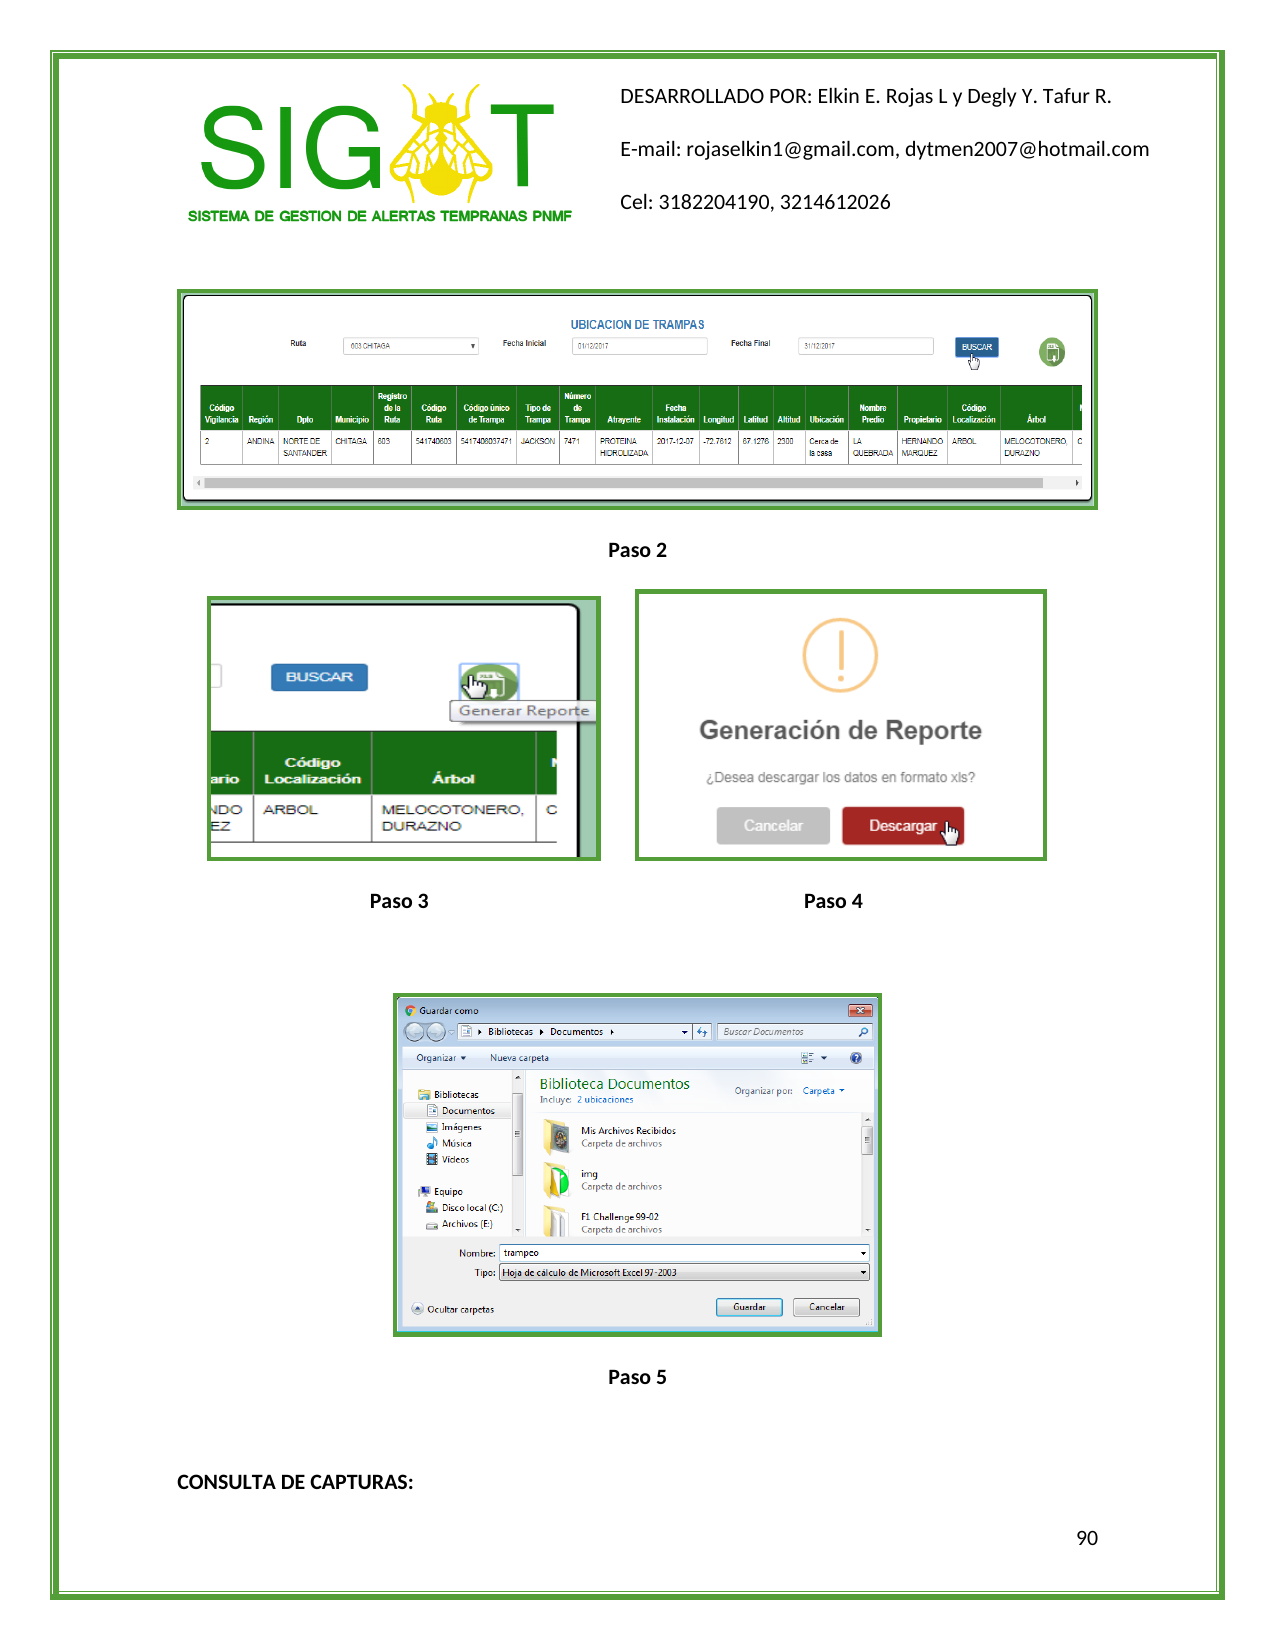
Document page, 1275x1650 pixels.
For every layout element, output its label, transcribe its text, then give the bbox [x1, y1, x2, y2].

picture [397, 997, 878, 1332]
text Paso 2 [177, 536, 1098, 563]
picture [181, 293, 1094, 506]
text CONSULTA DE CAPTURAS: [177, 1468, 1098, 1495]
text Paso 5 [177, 1363, 1098, 1389]
text Paso 3 Paso 4 [177, 887, 1098, 914]
picture [639, 594, 1043, 857]
picture [211, 600, 596, 857]
picture [177, 73, 574, 236]
